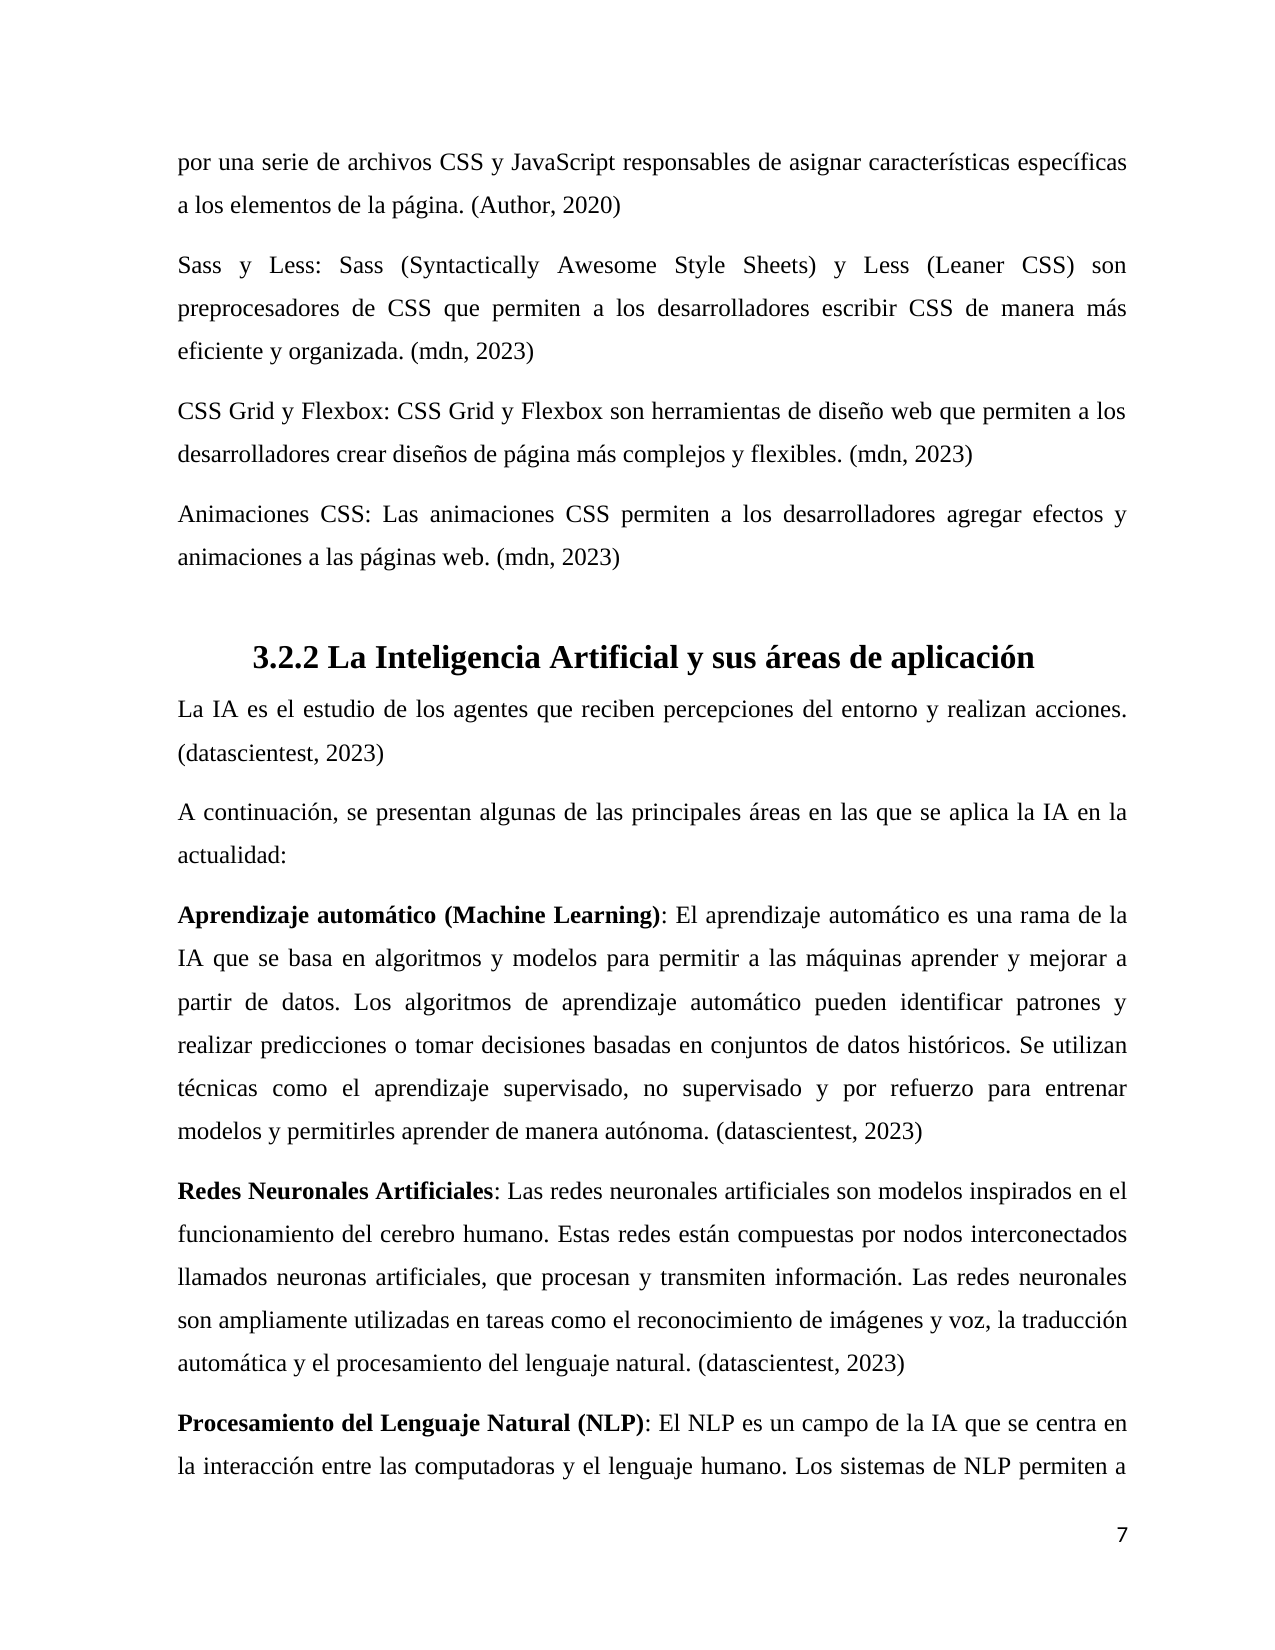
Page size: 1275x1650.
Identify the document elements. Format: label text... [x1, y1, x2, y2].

subtitle 3.2.2 La Inteligencia Artificial y sus áreas de aplicación [177, 637, 1128, 675]
text Redes Neuronales Artificiales: Las redes neuronales artificiales son modelos inspirados en el funcionamiento del cerebro humano. Estas redes están compuestas por nodos interconectados llamados neuronas artificiales, que procesan y transmiten información. Las redes neuronales son ampliamente utilizadas en tareas como el reconocimiento de imágenes y voz, la traducción automática y el procesamiento del lenguaje natural. [177, 1176, 1128, 1377]
text Sass y Less: Sass (Syntactically Awesome Style Sheets) y Less (Leaner CSS) son preprocesadores de CSS que permiten a los desarrolladores escribir CSS de manera más eficiente y organizada. [177, 250, 1128, 365]
text Aprendizaje automático (Machine Learning): El aprendizaje automático es una rama de la IA que se basa en algoritmos y modelos para permitir a las máquinas aprender y mejorar a partir de datos. Los algoritmos de aprendizaje automático pueden identificar patrones y realizar predicciones o tomar decisiones basadas en conjuntos de datos históricos. Se utilizan técnicas como el aprendizaje supervisado, no supervisado y por refuerzo para entrenar modelos y permitirles aprender de manera autónoma. [177, 900, 1128, 1145]
text CSS Grid y Flexbox: CSS Grid y Flexbox son herramientas de diseño web que permiten a los desarrolladores crear diseños de página más complejos y flexibles. [177, 396, 1128, 468]
text La IA es el estudio de los agentes que reciben percepciones del entorno y realizan acciones. [177, 694, 1128, 766]
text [177, 1408, 1128, 1480]
text Animaciones CSS: Las animaciones CSS permiten a los desarrolladores agregar efectos y animaciones a las páginas web. [177, 499, 1128, 571]
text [177, 147, 1128, 219]
text A continuación, se presentan algunas de las principales áreas en las que se aplica la IA en la actualidad: [177, 797, 1128, 869]
